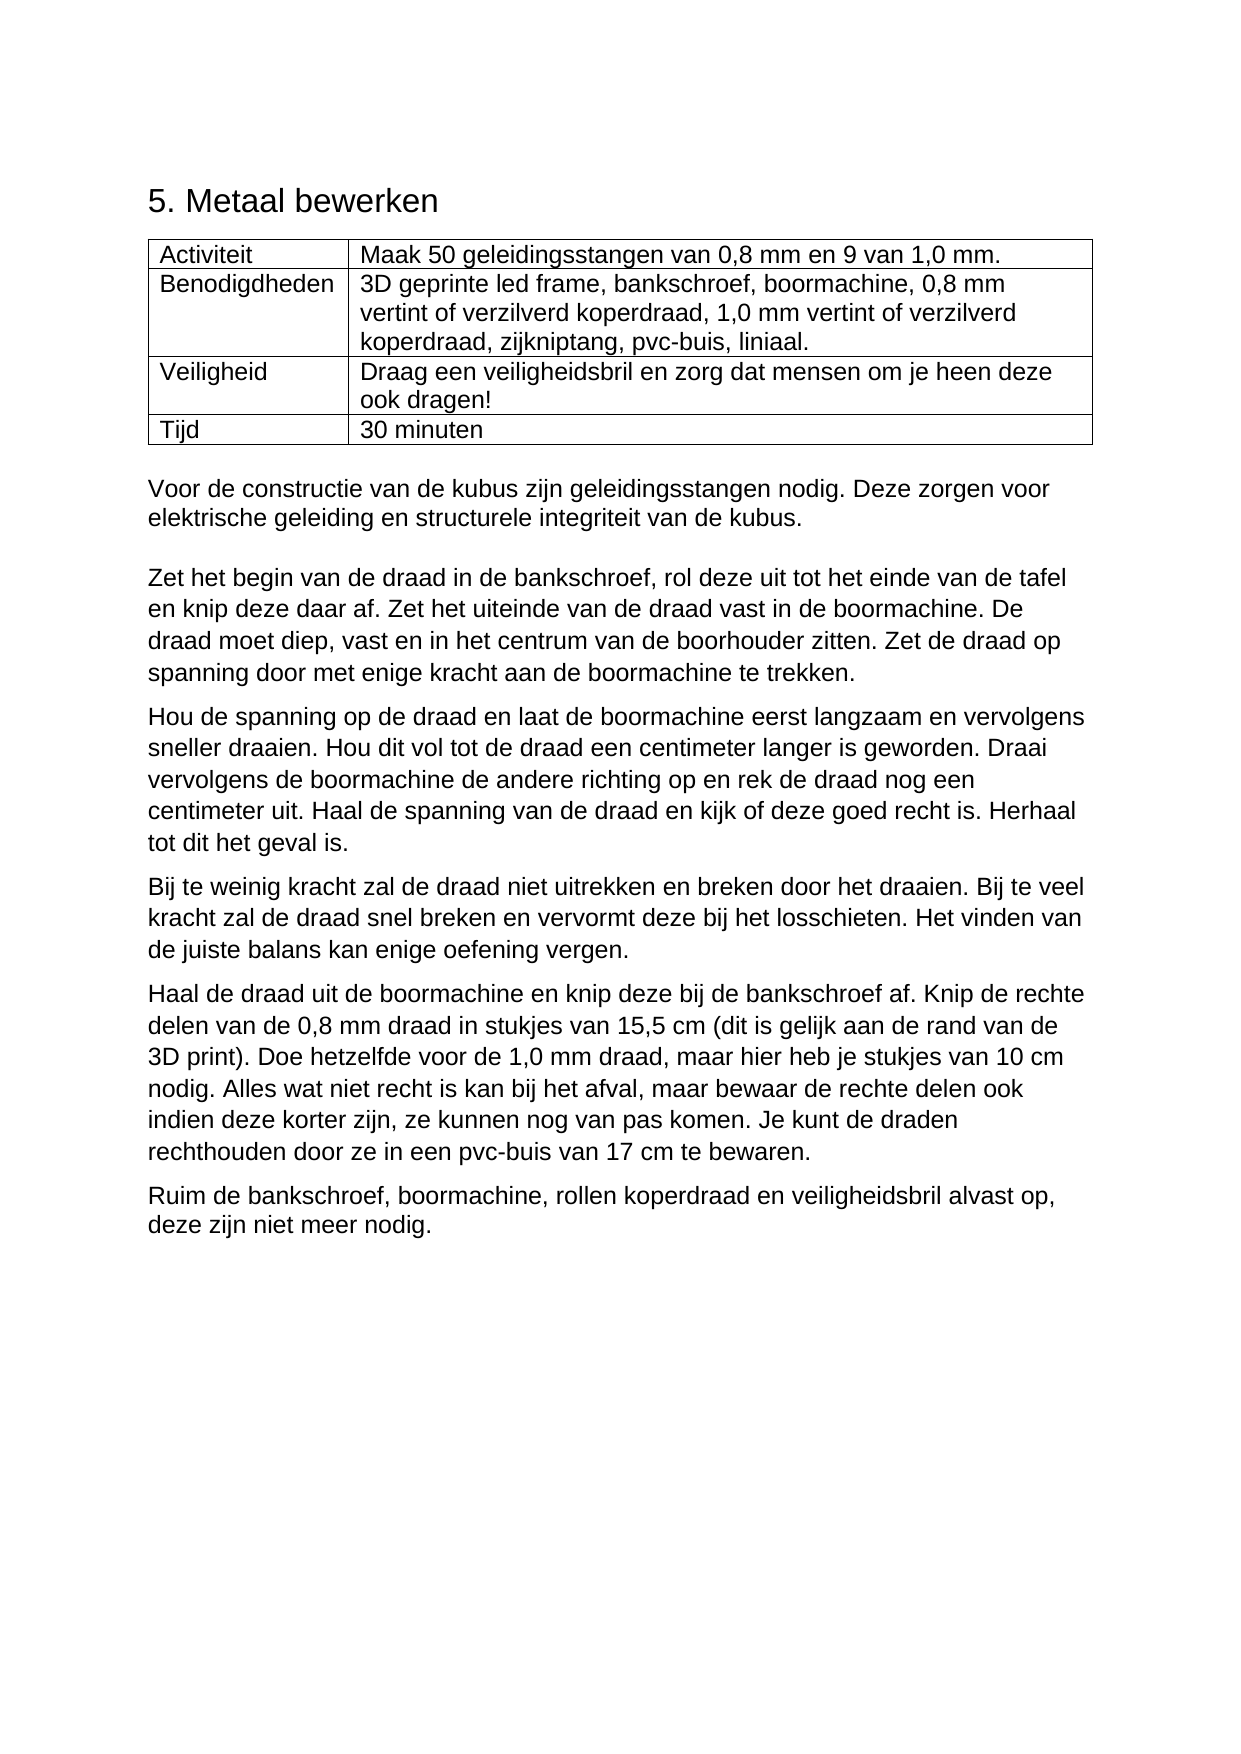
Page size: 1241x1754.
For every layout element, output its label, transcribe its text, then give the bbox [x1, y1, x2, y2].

subtitle Metaal bewerken [148, 181, 1093, 219]
text Hou de spanning op de draad en laat de boormachine eerst langzaam en vervolgens sneller draaien. Hou dit vol tot de draad een centimeter langer is geworden. Draai vervolgens de boormachine de andere richting op en rek de draad nog een centimeter uit. Haal de spanning van de draad en kijk of deze goed recht is. Herhaal tot dit het geval is. [148, 702, 1093, 857]
table_cell Tijd [149, 415, 348, 444]
table_cell 3D geprinte led frame, bankschroef, boormachine, 0,8 mm vertint of verzilverd koperdraad, 1,0 mm vertint of verzilverd koperdraad, zijkniptang, pvc-buis, liniaal. [349, 269, 1092, 356]
text Zet het begin van de draad in de bankschroef, rol deze uit tot het einde van de tafel en knip deze daar af. Zet het uiteinde van de draad vast in de boormachine. De draad moet diep, vast en in het centrum van de boorhouder zitten. Zet de draad op spanning door met enige kracht aan de boormachine te trekken. [148, 563, 1093, 686]
text Bij te weinig kracht zal de draad niet uitrekken en breken door het draaien. Bij te veel kracht zal de draad snel breken en vervormt deze bij het losschieten. Het vinden van de juiste balans kan enige oefening vergen. [148, 872, 1093, 964]
table_header Activiteit [149, 240, 348, 268]
table_cell 30 minuten [349, 415, 1092, 444]
table_cell Benodigdheden [149, 269, 348, 356]
text Ruim de bankschroef, boormachine, rollen koperdraad en veiligheidsbril alvast op, deze zijn niet meer nodig. [148, 1181, 1093, 1238]
table_cell Veiligheid [149, 357, 348, 414]
text Haal de draad uit de boormachine en knip deze bij de bankschroef af. Knip de rechte delen van de 0,8 mm draad in stukjes van 15,5 cm (dit is gelijk aan de rand van de 3D print). Doe hetzelfde voor de 1,0 mm draad, maar hier heb je stukjes van 10 cm nodig. Alles wat niet recht is kan bij het afval, maar bewaar de rechte delen ook indien deze korter zijn, ze kunnen nog van pas komen. Je kunt de draden rechthouden door ze in een pvc-buis van 17 cm te bewaren. [148, 979, 1093, 1166]
table_cell Draag een veiligheidsbril en zorg dat mensen om je heen deze ook dragen! [349, 357, 1092, 414]
text Voor de constructie van de kubus zijn geleidingsstangen nodig. Deze zorgen voor elektrische geleiding en structurele integriteit van de kubus. [148, 474, 1093, 531]
table_header Maak 50 geleidingsstangen van 0,8 mm en 9 van 1,0 mm. [349, 240, 1092, 268]
